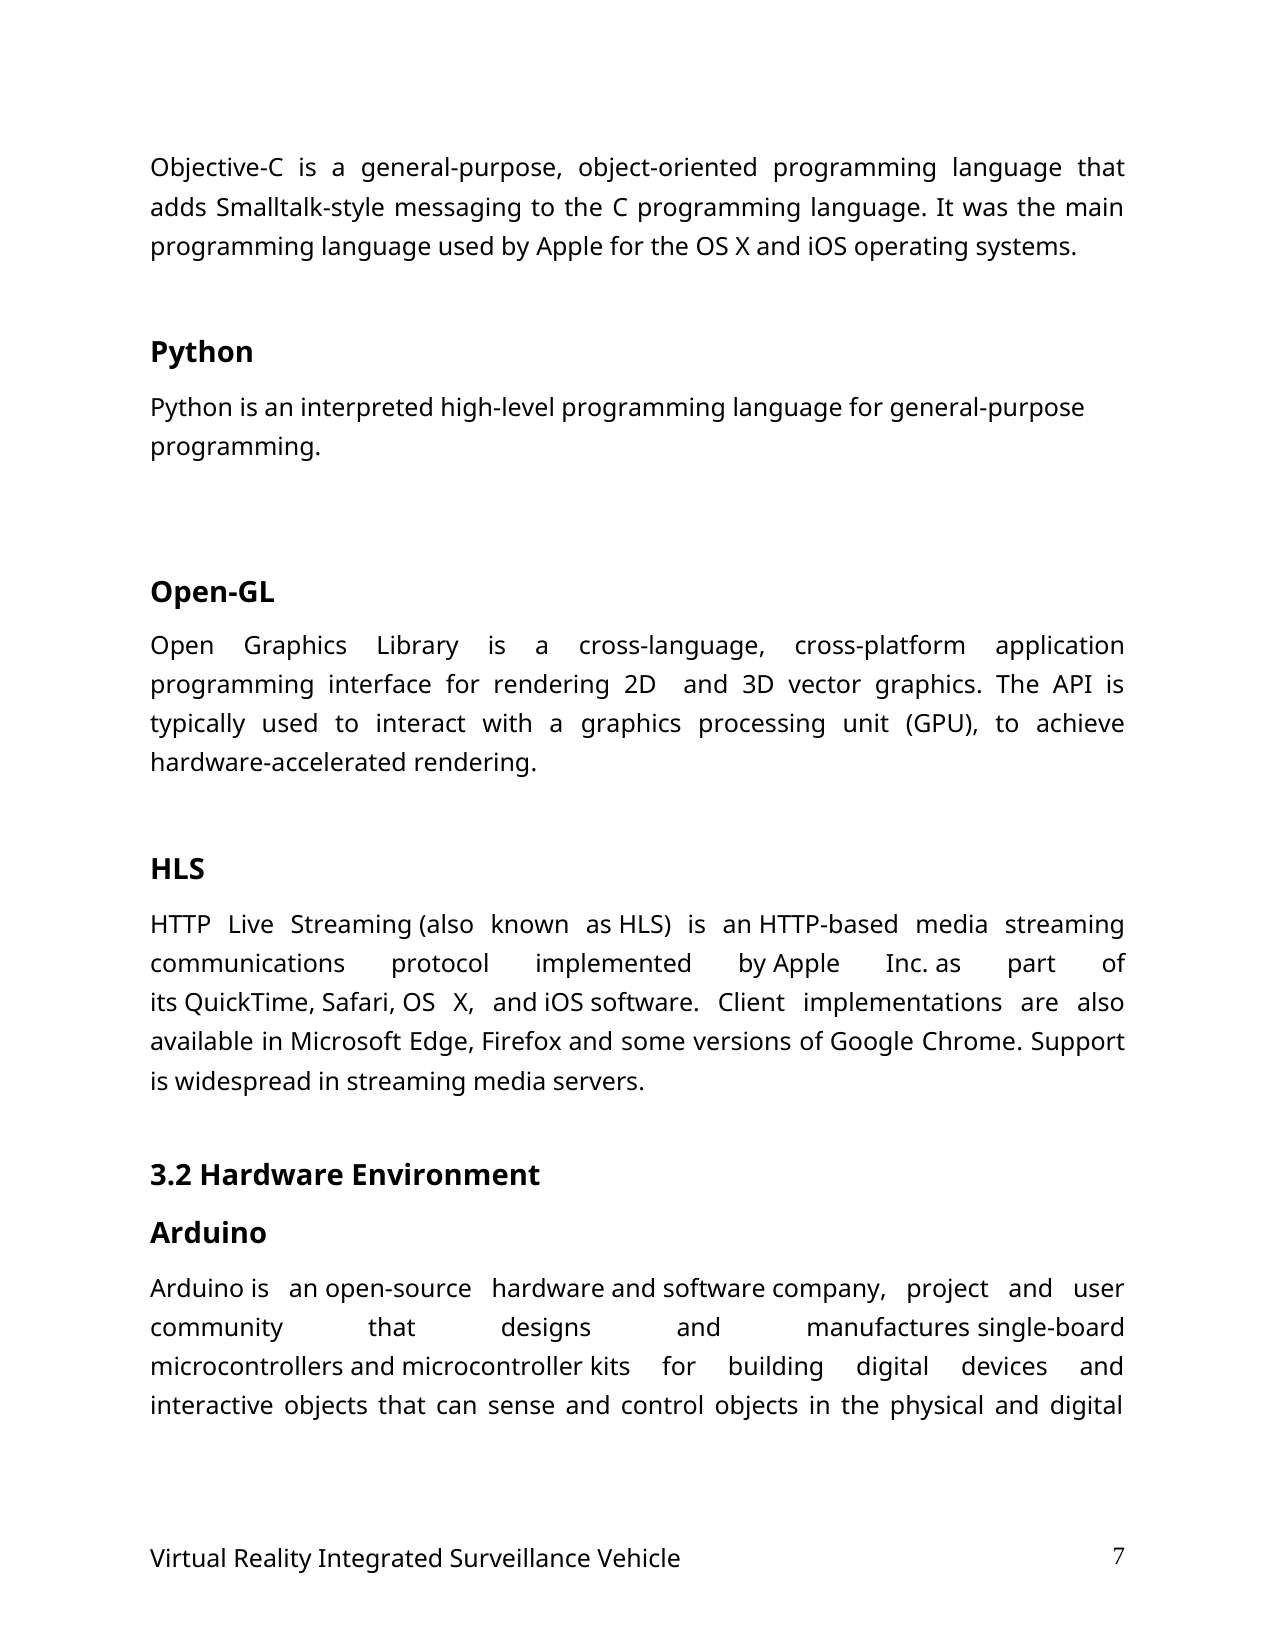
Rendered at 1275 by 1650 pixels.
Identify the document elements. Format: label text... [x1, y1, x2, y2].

text HLS [150, 848, 1125, 888]
text Python [150, 332, 1125, 371]
text Objective-C is a general-purpose, object-oriented programming language that adds Smalltalk-style messaging to the C programming language. It was the main programming language used by Apple for the OS X and iOS operating systems. [150, 150, 1125, 262]
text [150, 1270, 1125, 1388]
text Open Graphics Library is a cross-language, cross-platform application programming interface for rendering 2D and 3D vector graphics. The API is typically used to interact with a graphics processing unit (GPU), to achieve hardware-accelerated rendering. [150, 627, 1125, 779]
text Open-GL [150, 571, 1125, 611]
text 3.2 Hardware Environment [150, 1154, 1125, 1194]
text Python is an interpreted high-level programming language for general-purpose programming. [150, 390, 1125, 463]
text Arduino [150, 1212, 1125, 1252]
text HTTP Live Streaming (also known as HLS) is an HTTP-based media streaming communications protocol implemented by Apple Inc. as part of its QuickTime, Safari, OS X, and iOS software. Client implementations are also available in Microsoft Edge, Firefox and some versions of Google Chrome. Support is widespread in streaming media servers. [150, 906, 1125, 1097]
